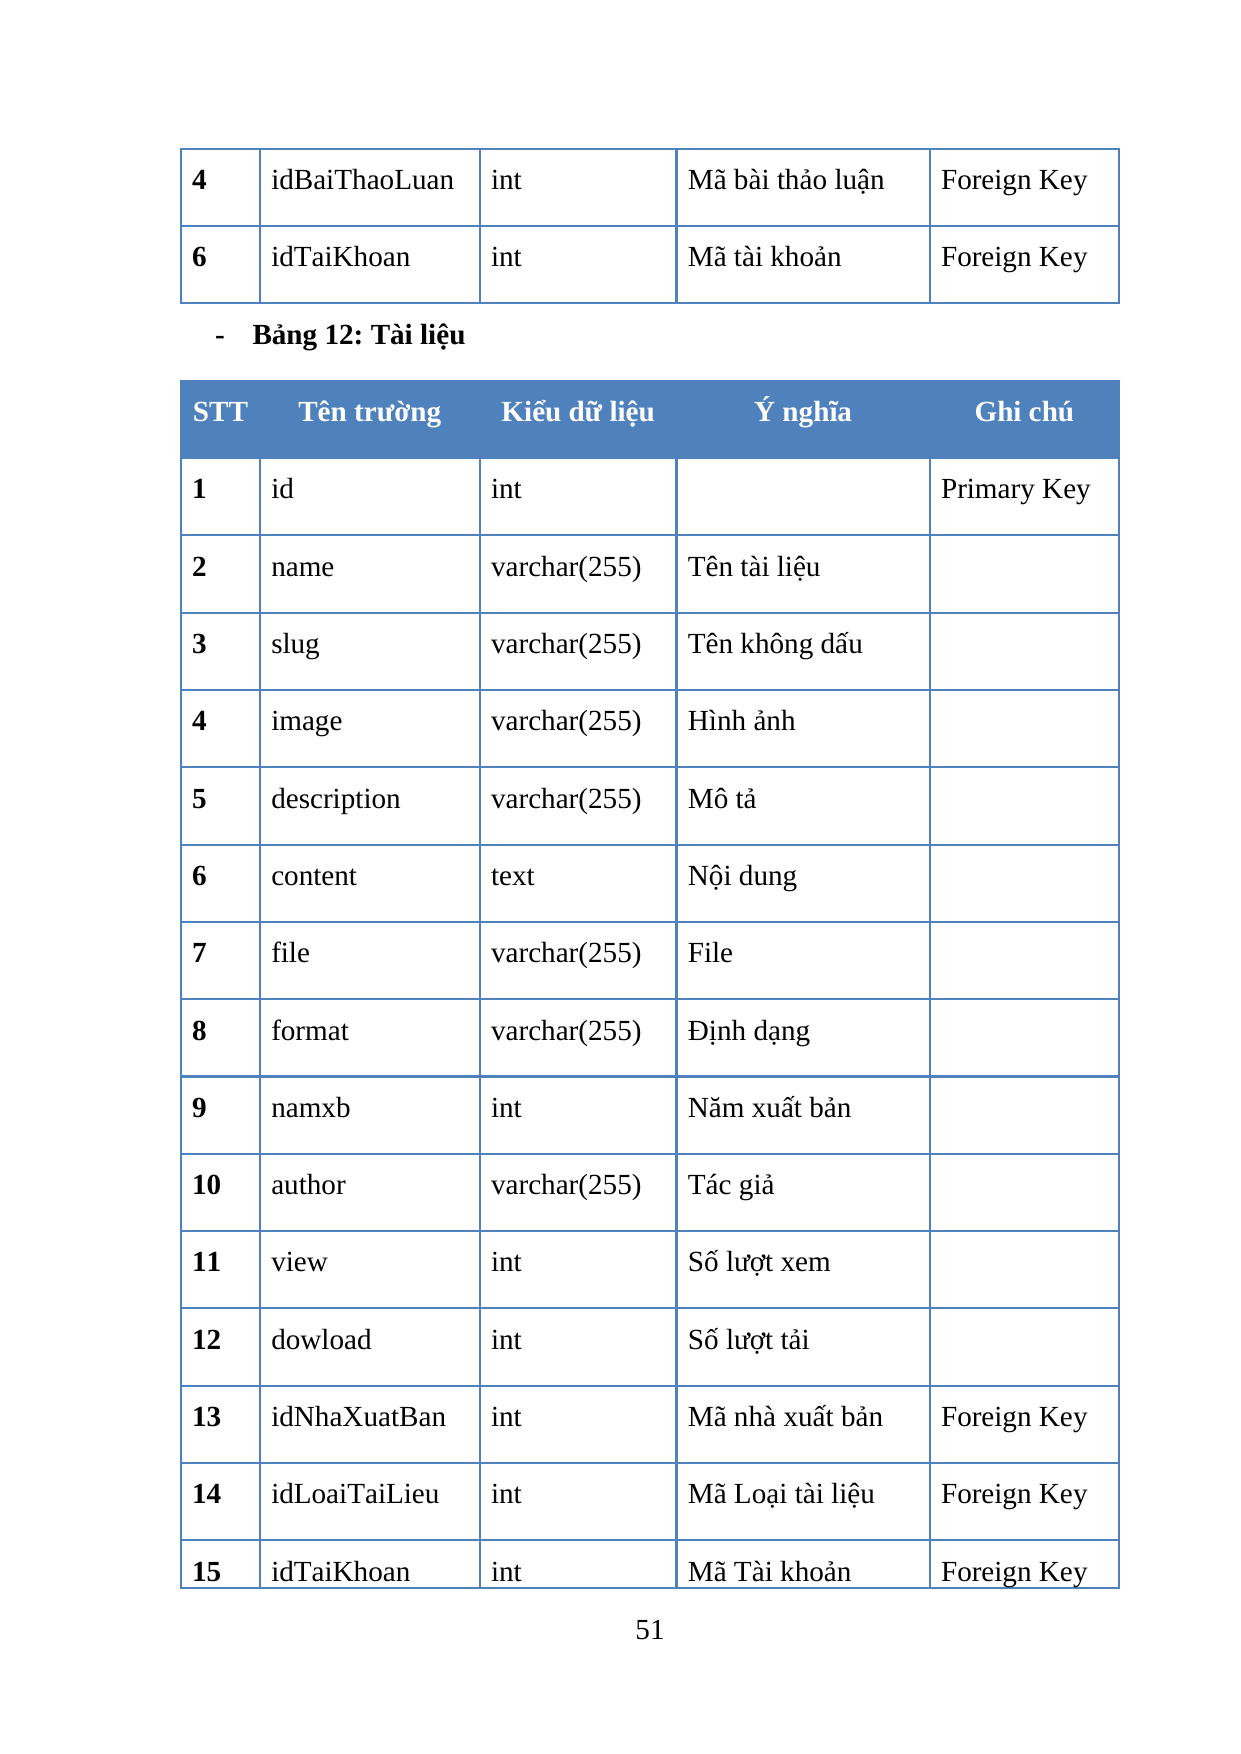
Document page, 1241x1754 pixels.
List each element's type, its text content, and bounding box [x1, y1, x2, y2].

table_cell 6 [182, 227, 259, 302]
table_cell idLoaiTaiLieu [261, 1464, 479, 1539]
table_cell Tác giả [678, 1155, 929, 1230]
table_cell 8 [182, 1000, 259, 1075]
table_cell 13 [182, 1387, 259, 1462]
table_cell [678, 459, 929, 534]
table_cell 4 [182, 691, 259, 766]
table_cell 11 [182, 1232, 259, 1307]
table_cell 3 [182, 614, 259, 689]
list Bảng 12: Tài liệu [215, 317, 1122, 350]
table_header Tên trường [261, 382, 479, 457]
table_cell idTaiKhoan [261, 227, 479, 302]
table_header STT [182, 382, 259, 457]
table_cell Nội dung [678, 846, 929, 921]
table_cell 10 [182, 1155, 259, 1230]
table_cell Foreign Key [931, 150, 1118, 225]
table_cell 4 [182, 150, 259, 225]
table_cell slug [261, 614, 479, 689]
table_cell 15 [182, 1541, 259, 1587]
table_cell int [481, 1078, 675, 1153]
table_cell [931, 1078, 1118, 1153]
table_cell varchar(255) [481, 691, 675, 766]
table_cell namxb [261, 1078, 479, 1153]
table_cell idTaiKhoan [261, 1541, 479, 1587]
table_cell int [481, 1309, 675, 1384]
table_cell Mã tài khoản [678, 227, 929, 302]
table_cell int [481, 150, 675, 225]
table_cell Hình ảnh [678, 691, 929, 766]
table_cell int [481, 227, 675, 302]
table_cell Tên tài liệu [678, 536, 929, 612]
table_cell [931, 536, 1118, 612]
table_cell 12 [182, 1309, 259, 1384]
table_header Kiểu dữ liệu [481, 382, 675, 457]
table_cell Primary Key [931, 459, 1118, 534]
table_cell author [261, 1155, 479, 1230]
table_cell int [481, 1387, 675, 1462]
table_cell name [261, 536, 479, 612]
table_cell [931, 768, 1118, 843]
table_cell id [261, 459, 479, 534]
table_cell Tên không dấu [678, 614, 929, 689]
table_cell 7 [182, 923, 259, 998]
table_cell [931, 1155, 1118, 1230]
table_cell [931, 1309, 1118, 1384]
table_cell [931, 691, 1118, 766]
table_cell File [678, 923, 929, 998]
table_cell [931, 1000, 1118, 1075]
table_cell Mô tả [678, 768, 929, 843]
table_cell 1 [182, 459, 259, 534]
table_cell Năm xuất bản [678, 1078, 929, 1153]
table_cell int [481, 1464, 675, 1539]
table_cell varchar(255) [481, 1155, 675, 1230]
table_cell Foreign Key [931, 1541, 1118, 1587]
table_cell [931, 923, 1118, 998]
table_cell format [261, 1000, 479, 1075]
table_cell view [261, 1232, 479, 1307]
table_cell int [481, 1541, 675, 1587]
table_cell Định dạng [678, 1000, 929, 1075]
table_cell int [481, 459, 675, 534]
table_header Ý nghĩa [678, 382, 929, 457]
table_cell 14 [182, 1464, 259, 1539]
table_cell varchar(255) [481, 614, 675, 689]
table_cell Mã Tài khoản [678, 1541, 929, 1587]
table_cell description [261, 768, 479, 843]
table_cell 6 [182, 846, 259, 921]
table_cell [931, 846, 1118, 921]
table_cell file [261, 923, 479, 998]
table_cell image [261, 691, 479, 766]
table_cell Foreign Key [931, 227, 1118, 302]
table_cell varchar(255) [481, 923, 675, 998]
table_header Ghi chú [931, 382, 1118, 457]
table_cell Số lượt tải [678, 1309, 929, 1384]
table_cell 9 [182, 1078, 259, 1153]
table_cell Mã Loại tài liệu [678, 1464, 929, 1539]
table_cell Mã bài thảo luận [678, 150, 929, 225]
table_cell varchar(255) [481, 1000, 675, 1075]
table_cell Mã nhà xuất bản [678, 1387, 929, 1462]
table_cell idNhaXuatBan [261, 1387, 479, 1462]
table_cell varchar(255) [481, 536, 675, 612]
table_cell 5 [182, 768, 259, 843]
table_cell [931, 614, 1118, 689]
table_cell varchar(255) [481, 768, 675, 843]
table_cell text [481, 846, 675, 921]
table_cell Số lượt xem [678, 1232, 929, 1307]
table_cell 2 [182, 536, 259, 612]
table_cell [931, 1232, 1118, 1307]
table_cell Foreign Key [931, 1464, 1118, 1539]
table_cell content [261, 846, 479, 921]
table_cell idBaiThaoLuan [261, 150, 479, 225]
table_cell dowload [261, 1309, 479, 1384]
table_cell int [481, 1232, 675, 1307]
table_cell Foreign Key [931, 1387, 1118, 1462]
